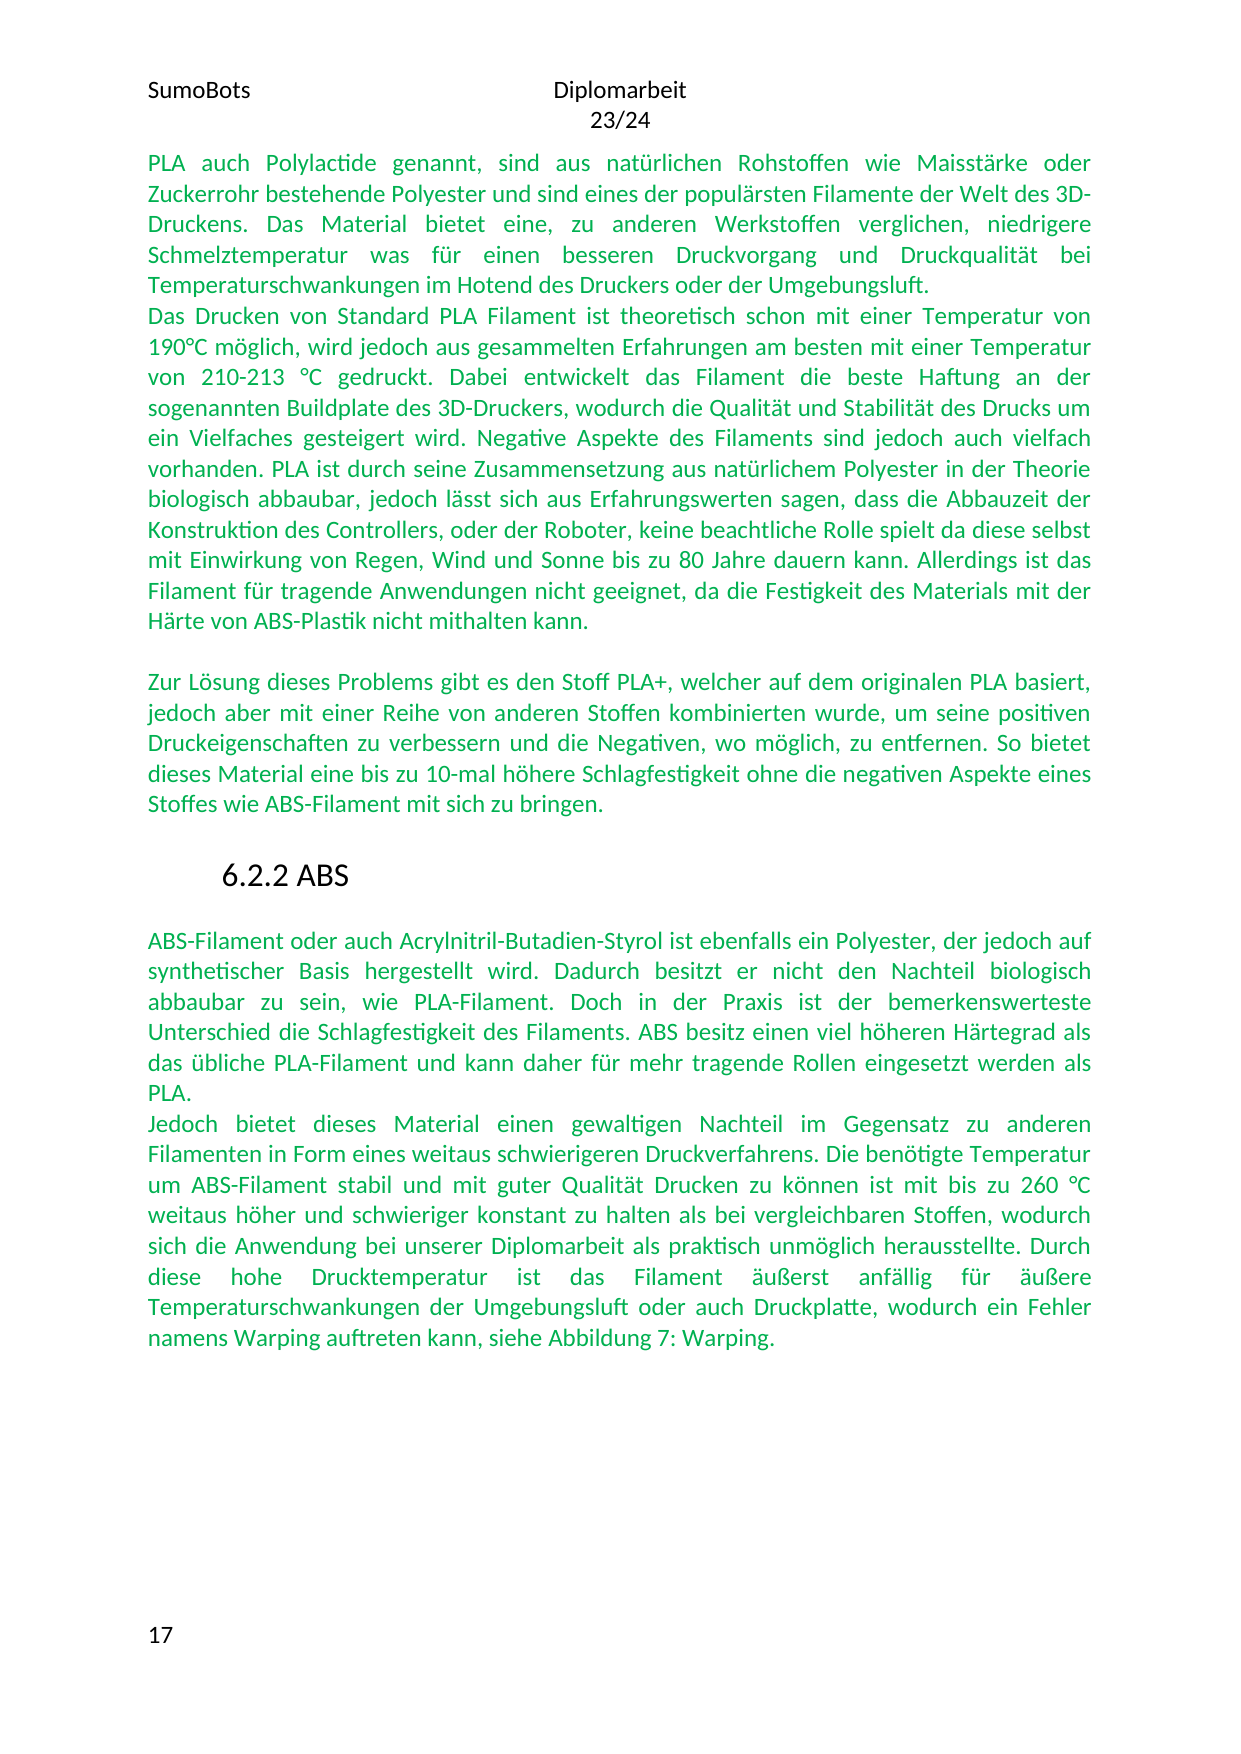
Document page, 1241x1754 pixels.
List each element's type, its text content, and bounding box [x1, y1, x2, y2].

text ABS-Filament oder auch Acrylnitril-Butadien-Styrol ist ebenfalls ein Polyester, der jedoch auf synthetischer Basis hergestellt wird. Dadurch besitzt er nicht den Nachteil biologisch abbaubar zu sein, wie PLA-Filament. Doch in der Praxis ist der bemerkenswerteste Unterschied die Schlagfestigkeit des Filaments. ABS besitz einen viel höheren Härtegrad als das übliche PLA-Filament und kann daher für mehr tragende Rollen eingesetzt werden als PLA. [148, 925, 1093, 1108]
text PLA auch Polylactide genannt, sind aus natürlichen Rohstoffen wie Maisstärke oder Zuckerrohr bestehende Polyester und sind eines der populärsten Filamente der Welt des 3D-Druckens. Das Material bietet eine, zu anderen Werkstoffen verglichen, niedrigere Schmelztemperatur was für einen besseren Druckvorgang und Druckqualität bei Temperaturschwankungen im Hotend des Druckers oder der Umgebungsluft. [148, 148, 1093, 300]
subtitle ABS [221, 854, 1093, 894]
text Das Drucken von Standard PLA Filament ist theoretisch schon mit einer Temperatur von 190°C möglich, wird jedoch aus gesammelten Erfahrungen am besten mit einer Temperatur von 210-213 °C gedruckt. Dabei entwickelt das Filament die beste Haftung an der sogenannten Buildplate des 3D-Druckers, wodurch die Qualität und Stabilität des Drucks um ein Vielfaches gesteigert wird. Negative Aspekte des Filaments sind jedoch auch vielfach vorhanden. PLA ist durch seine Zusammensetzung aus natürlichem Polyester in der Theorie biologisch abbaubar, jedoch lässt sich aus Erfahrungswerten sagen, dass die Abbauzeit der Konstruktion des Controllers, oder der Roboter, keine beachtliche Rolle spielt da diese selbst mit Einwirkung von Regen, Wind und Sonne bis zu 80 Jahre dauern kann. Allerdings ist das Filament für tragende Anwendungen nicht geeignet, da die Festigkeit des Materials mit der Härte von ABS-Plastik nicht mithalten kann. [148, 300, 1093, 636]
text Jedoch bietet dieses Material einen gewaltigen Nachteil im Gegensatz zu anderen Filamenten in Form eines weitaus schwierigeren Druckverfahrens. Die benötigte Temperatur um ABS-Filament stabil und mit guter Qualität Drucken zu können ist mit bis zu 260 °C weitaus höher und schwieriger konstant zu halten als bei vergleichbaren Stoffen, wodurch sich die Anwendung bei unserer Diplomarbeit als praktisch unmöglich herausstellte. Durch diese hohe Drucktemperatur ist das Filament äußerst anfällig für äußere Temperaturschwankungen der Umgebungsluft oder auch Druckplatte, wodurch ein Fehler namens Warping auftreten kann, siehe Abbildung 7: Warping. [148, 1108, 1093, 1352]
text Zur Lösung dieses Problems gibt es den Stoff PLA+, welcher auf dem originalen PLA basiert, jedoch aber mit einer Reihe von anderen Stoffen kombinierten wurde, um seine positiven Druckeigenschaften zu verbessern und die Negativen, wo möglich, zu entfernen. So bietet dieses Material eine bis zu 10-mal höhere Schlagfestigkeit ohne die negativen Aspekte eines Stoffes wie ABS-Filament mit sich zu bringen. [148, 666, 1093, 819]
